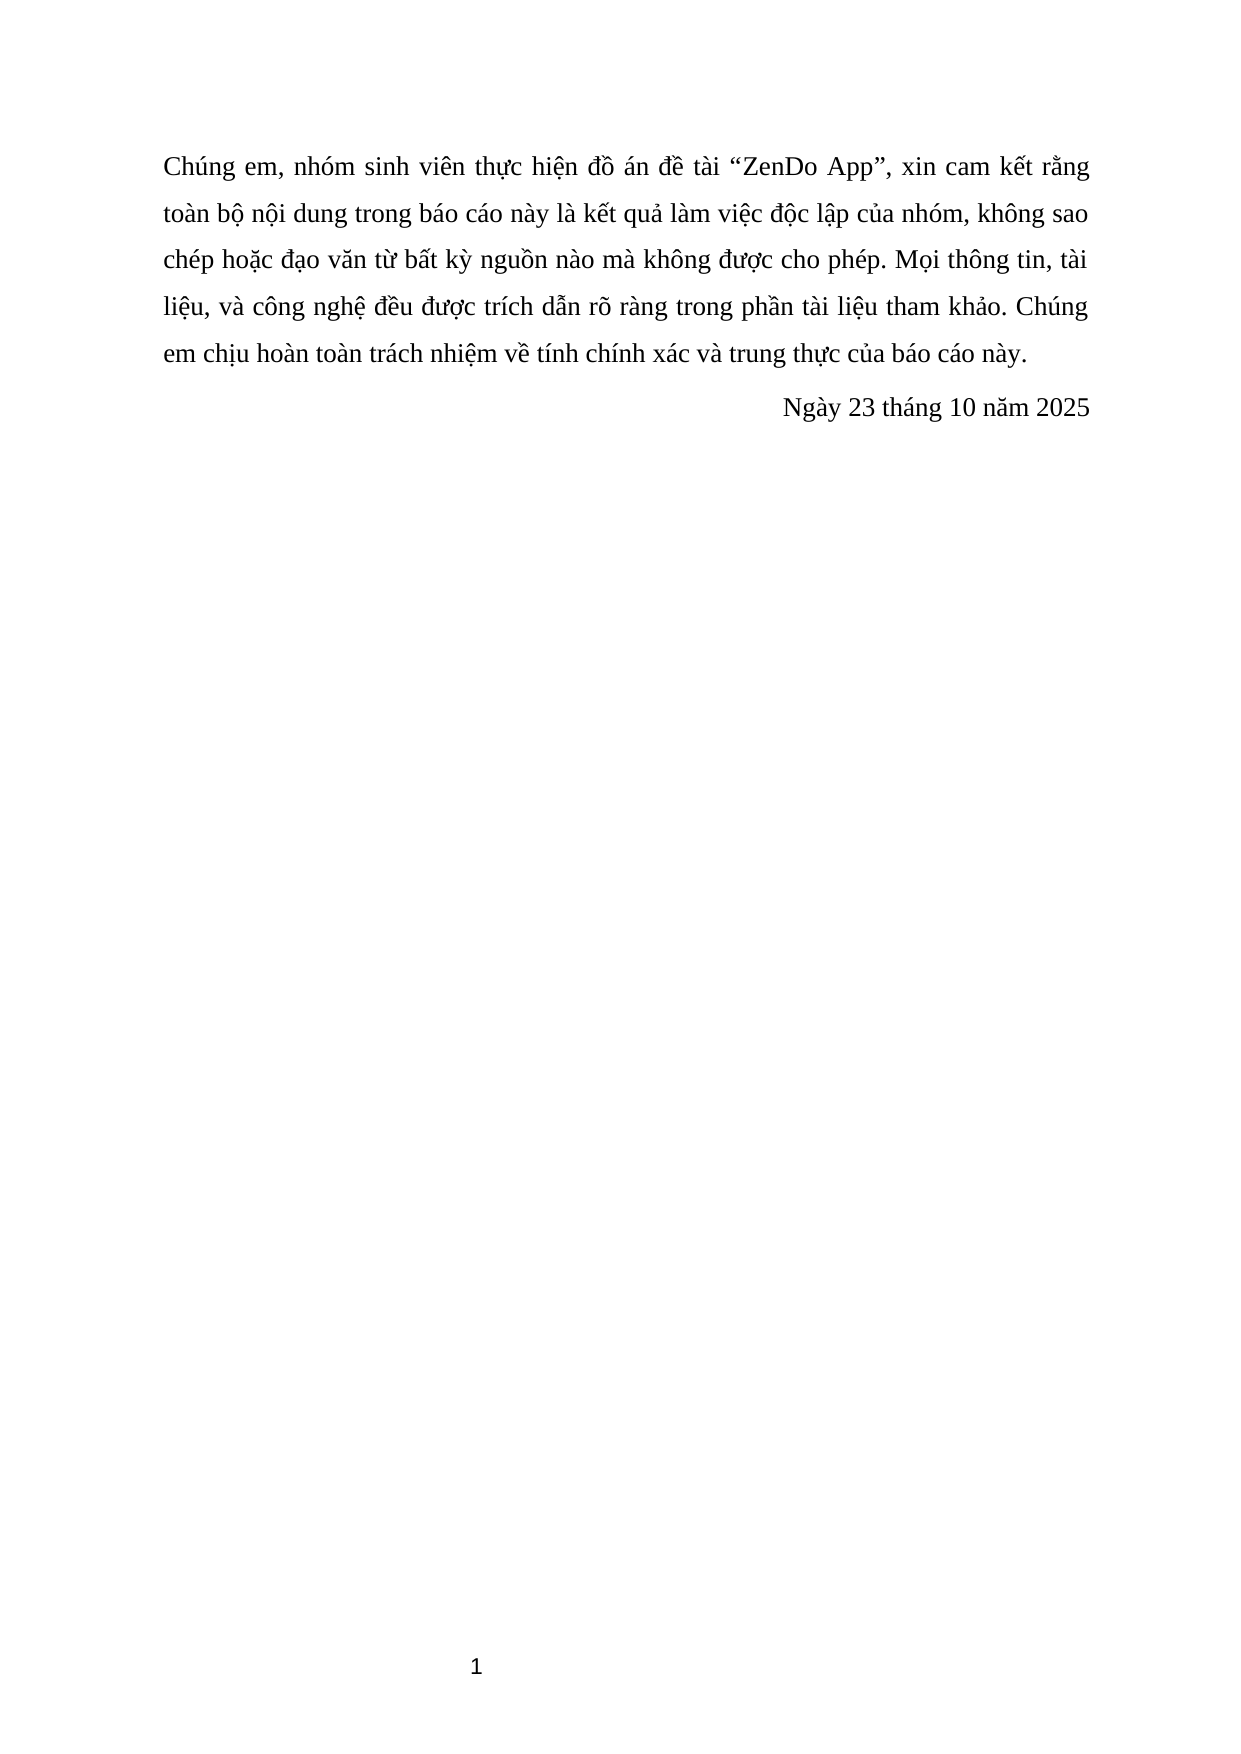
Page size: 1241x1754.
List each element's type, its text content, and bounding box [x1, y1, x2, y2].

text Ngày 23 tháng 10 năm 2025 [163, 391, 1090, 422]
text Chúng em, nhóm sinh viên thực hiện đồ án đề tài “ZenDo App”, xin cam kết rằng toàn bộ nội dung trong báo cáo này là kết quả làm việc độc lập của nhóm, không sao chép hoặc đạo văn từ bất kỳ nguồn nào mà không được cho phép. Mọi thông tin, tài liệu, và công nghệ đều được trích dẫn rõ ràng trong phần tài liệu tham khảo. Chúng em chịu hoàn toàn trách nhiệm về tính chính xác và trung thực của báo cáo này. [163, 150, 1090, 368]
